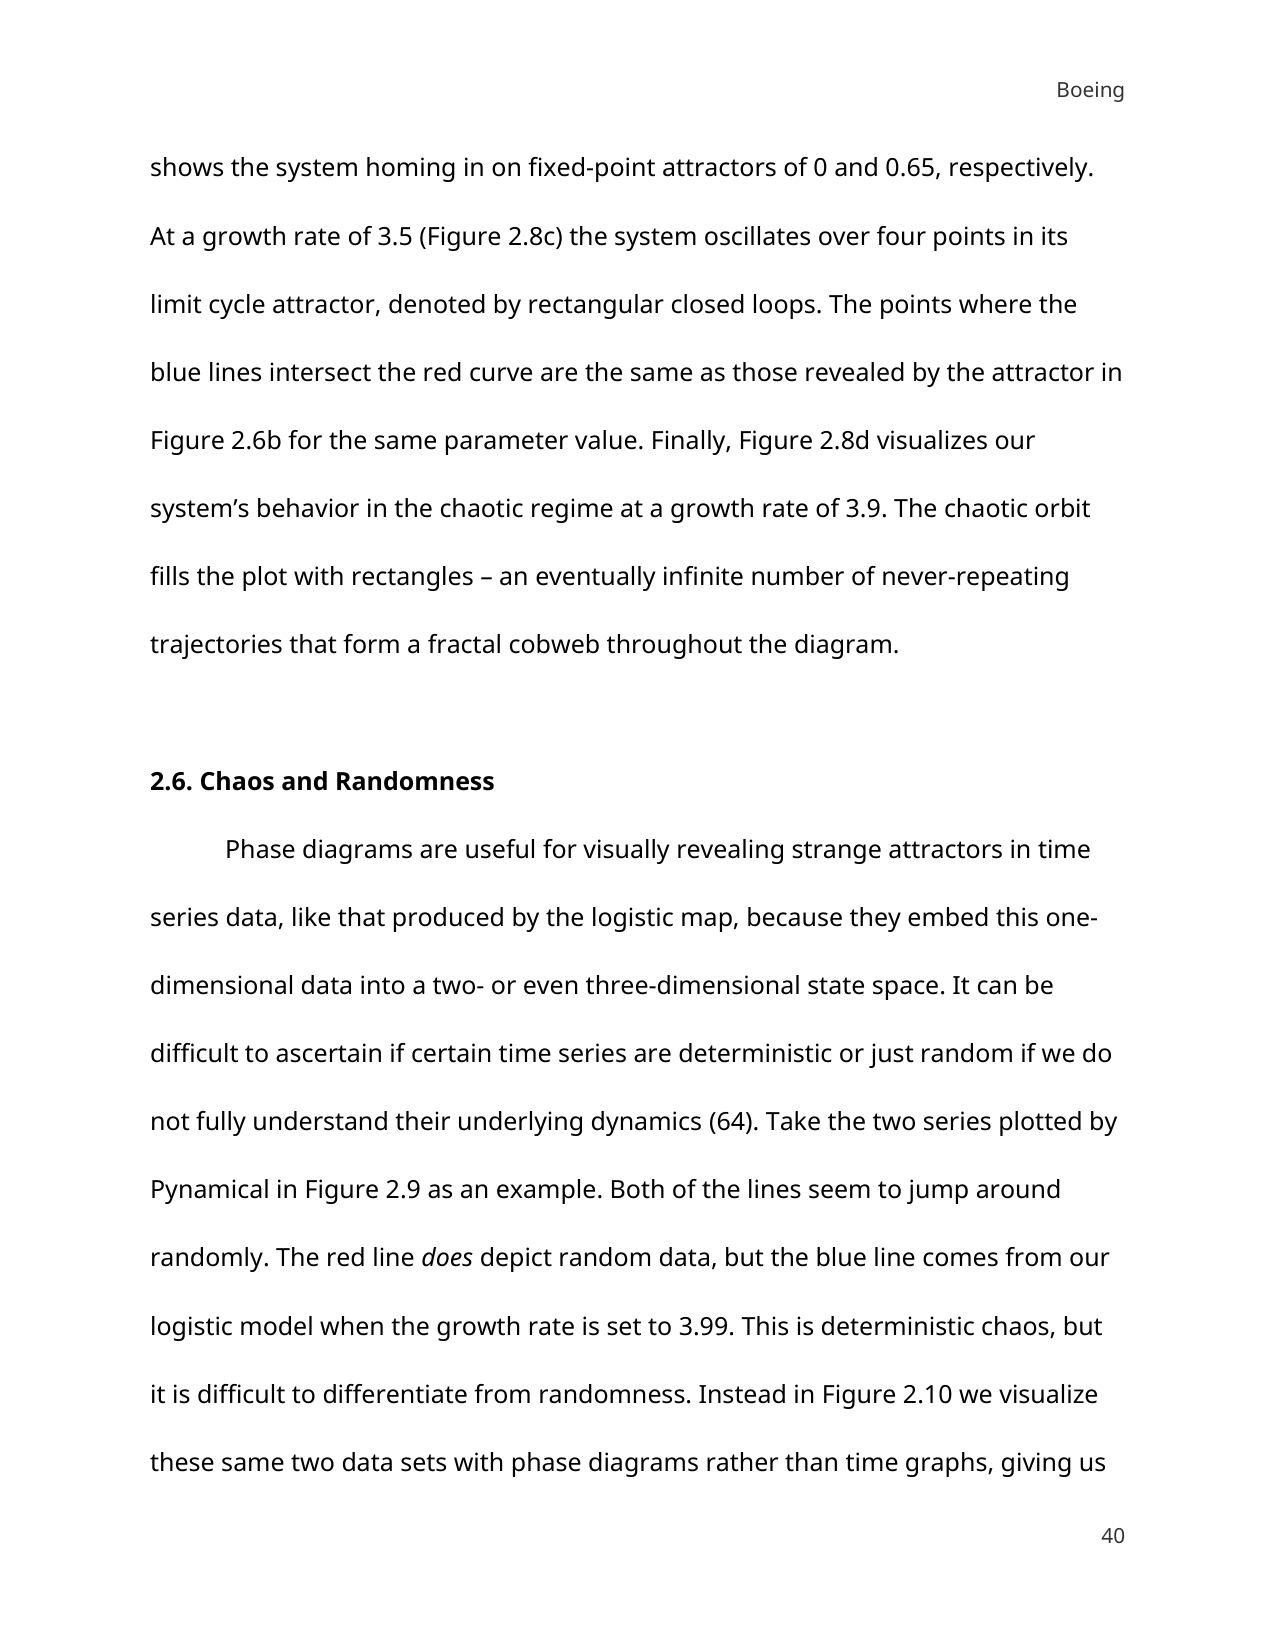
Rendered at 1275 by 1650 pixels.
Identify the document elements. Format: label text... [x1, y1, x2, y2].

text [150, 150, 1125, 661]
subtitle Chaos and Randomness [150, 763, 1125, 797]
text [150, 831, 1125, 1478]
